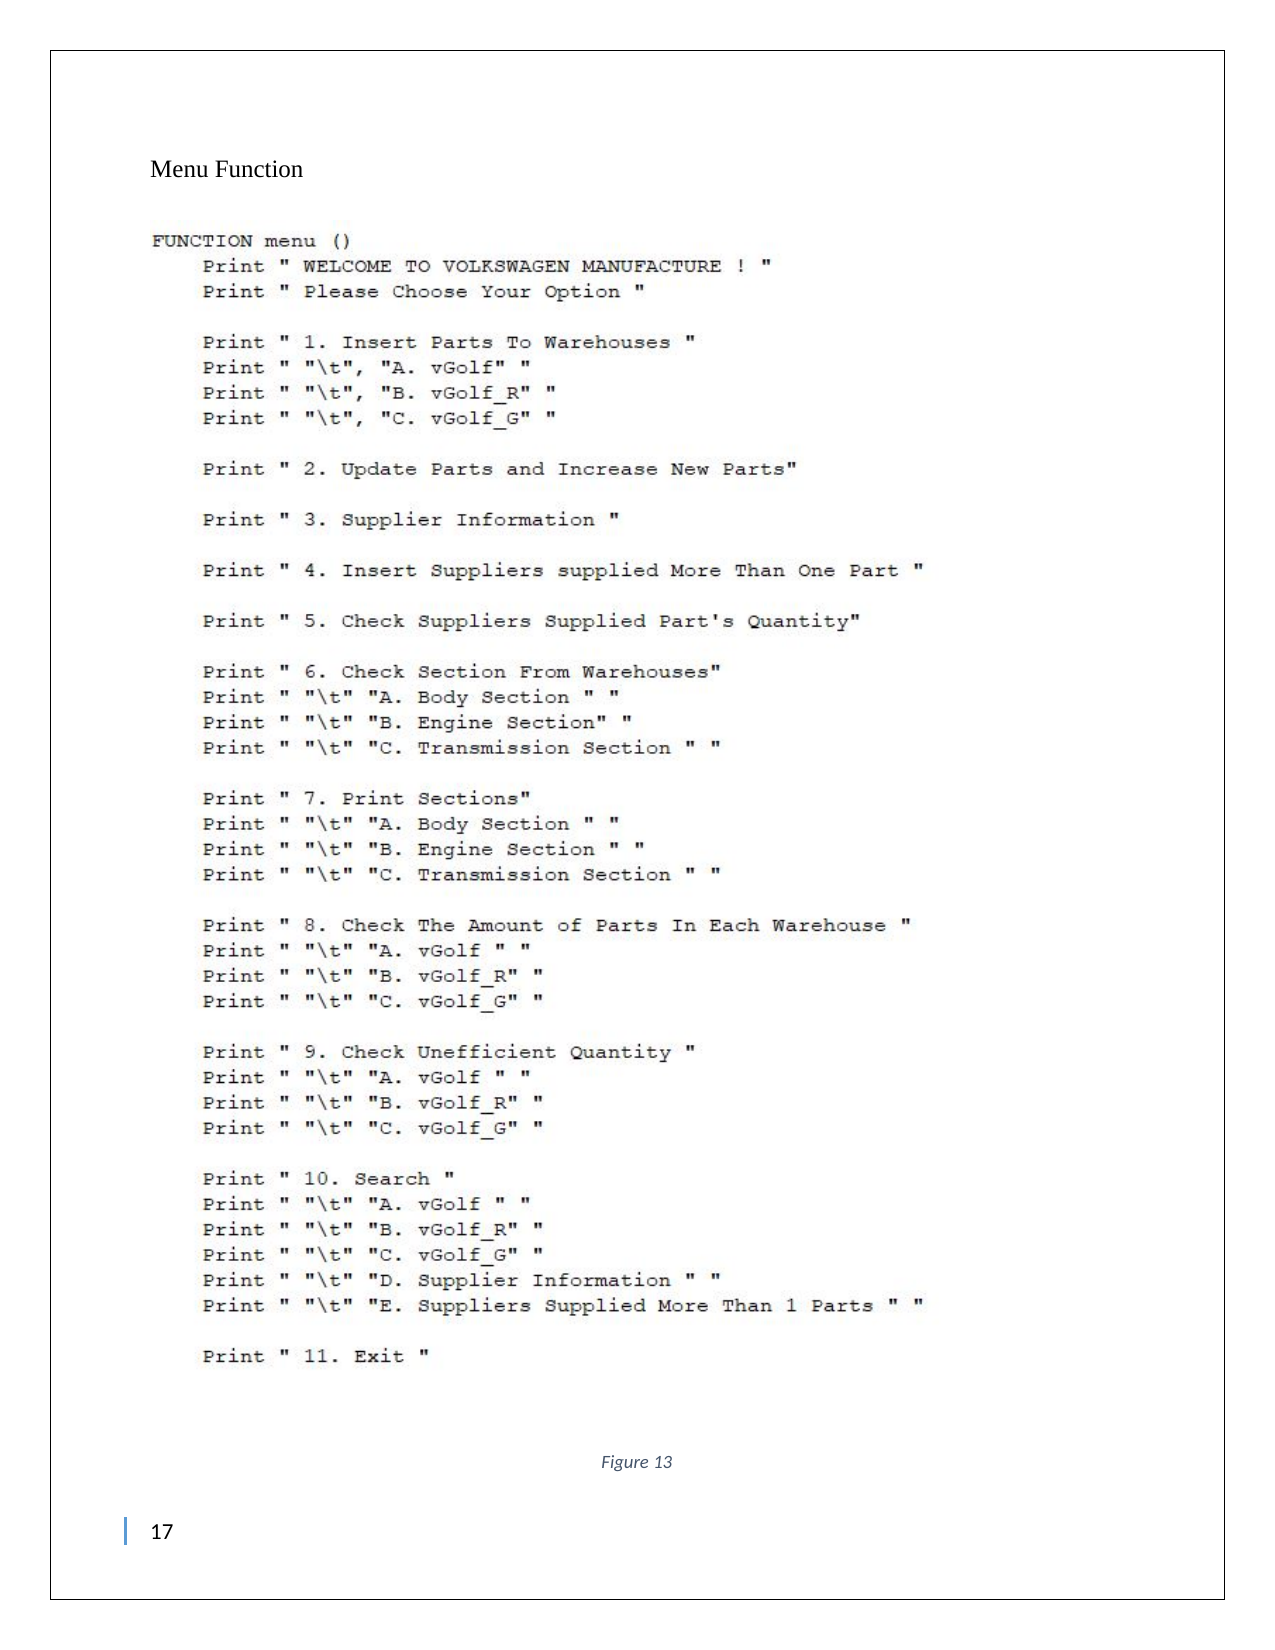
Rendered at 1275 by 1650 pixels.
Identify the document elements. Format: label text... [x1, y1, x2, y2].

picture [150, 220, 1008, 1382]
subtitle Menu Function [150, 154, 1181, 183]
